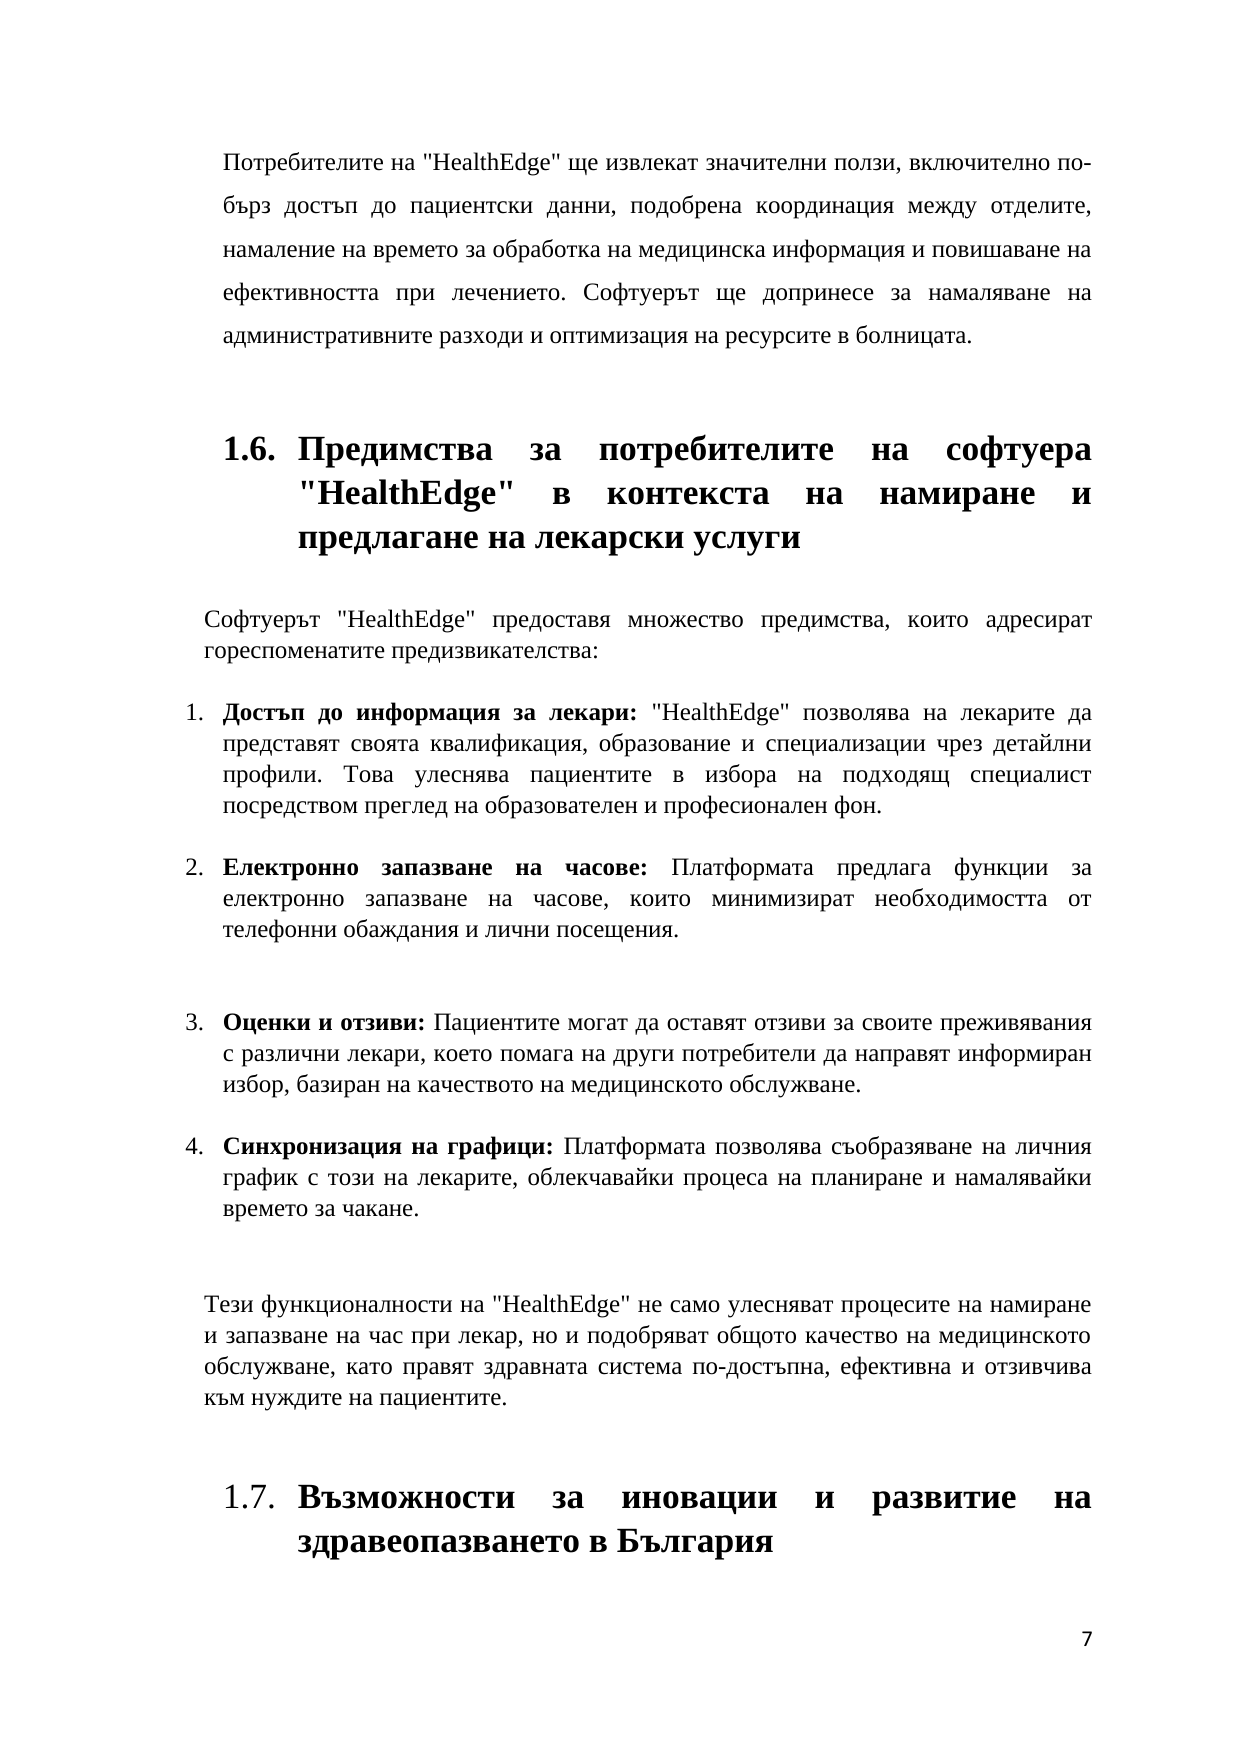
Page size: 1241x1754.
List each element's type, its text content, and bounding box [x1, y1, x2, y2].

list Тези функционалности на "HealthEdge" не само улесняват процесите на намиране и запазване на час при лекар, но и подобряват общото качество на медицинското обслужване, като правят здравната система по-достъпна, ефективна и отзивчива към нуждите на пациентите. [204, 1289, 1093, 1411]
list Софтуерът "HealthEdge" предоставя множество предимства, които адресират гореспоменатите предизвикателства: [204, 604, 1093, 663]
text Потребителите на "HealthEdge" ще извлекат значителни ползи, включително по-бърз достъп до пациентски данни, подобрена координация между отделите, намаление на времето за обработка на медицинска информация и повишаване на ефективността при лечението. Софтуерът ще допринесе за намаляване на административните разходи и оптимизация на ресурсите в болницата. [223, 147, 1093, 349]
list Електронно запазване на часове: Платформата предлага функции за електронно запазване на часове, които минимизират необходимостта от телефонни обаждания и лични посещения. [185, 852, 1093, 943]
list Възможности за иновации и развитие на здравеопазването в България [223, 1475, 1093, 1560]
list Оценки и отзиви: Пациентите могат да оставят отзиви за своите преживявания с различни лекари, което помага на други потребители да направят информиран избор, базиран на качеството на медицинското обслужване. [185, 1007, 1093, 1098]
list Синхронизация на графици: Платформата позволява съобразяване на личния график с този на лекарите, облекчавайки процеса на планиране и намалявайки времето за чакане. [185, 1131, 1093, 1222]
list Достъп до информация за лекари: "HealthEdge" позволява на лекарите да представят своята квалификация, образование и специализации чрез детайлни профили. Това улеснява пациентите в избора на подходящ специалист посредством преглед на образователен и професионален фон. [185, 697, 1093, 819]
list Предимства за потребителите на софтуера "HealthEdge" в контекста на намиране и предлагане на лекарски услуги [223, 427, 1093, 556]
